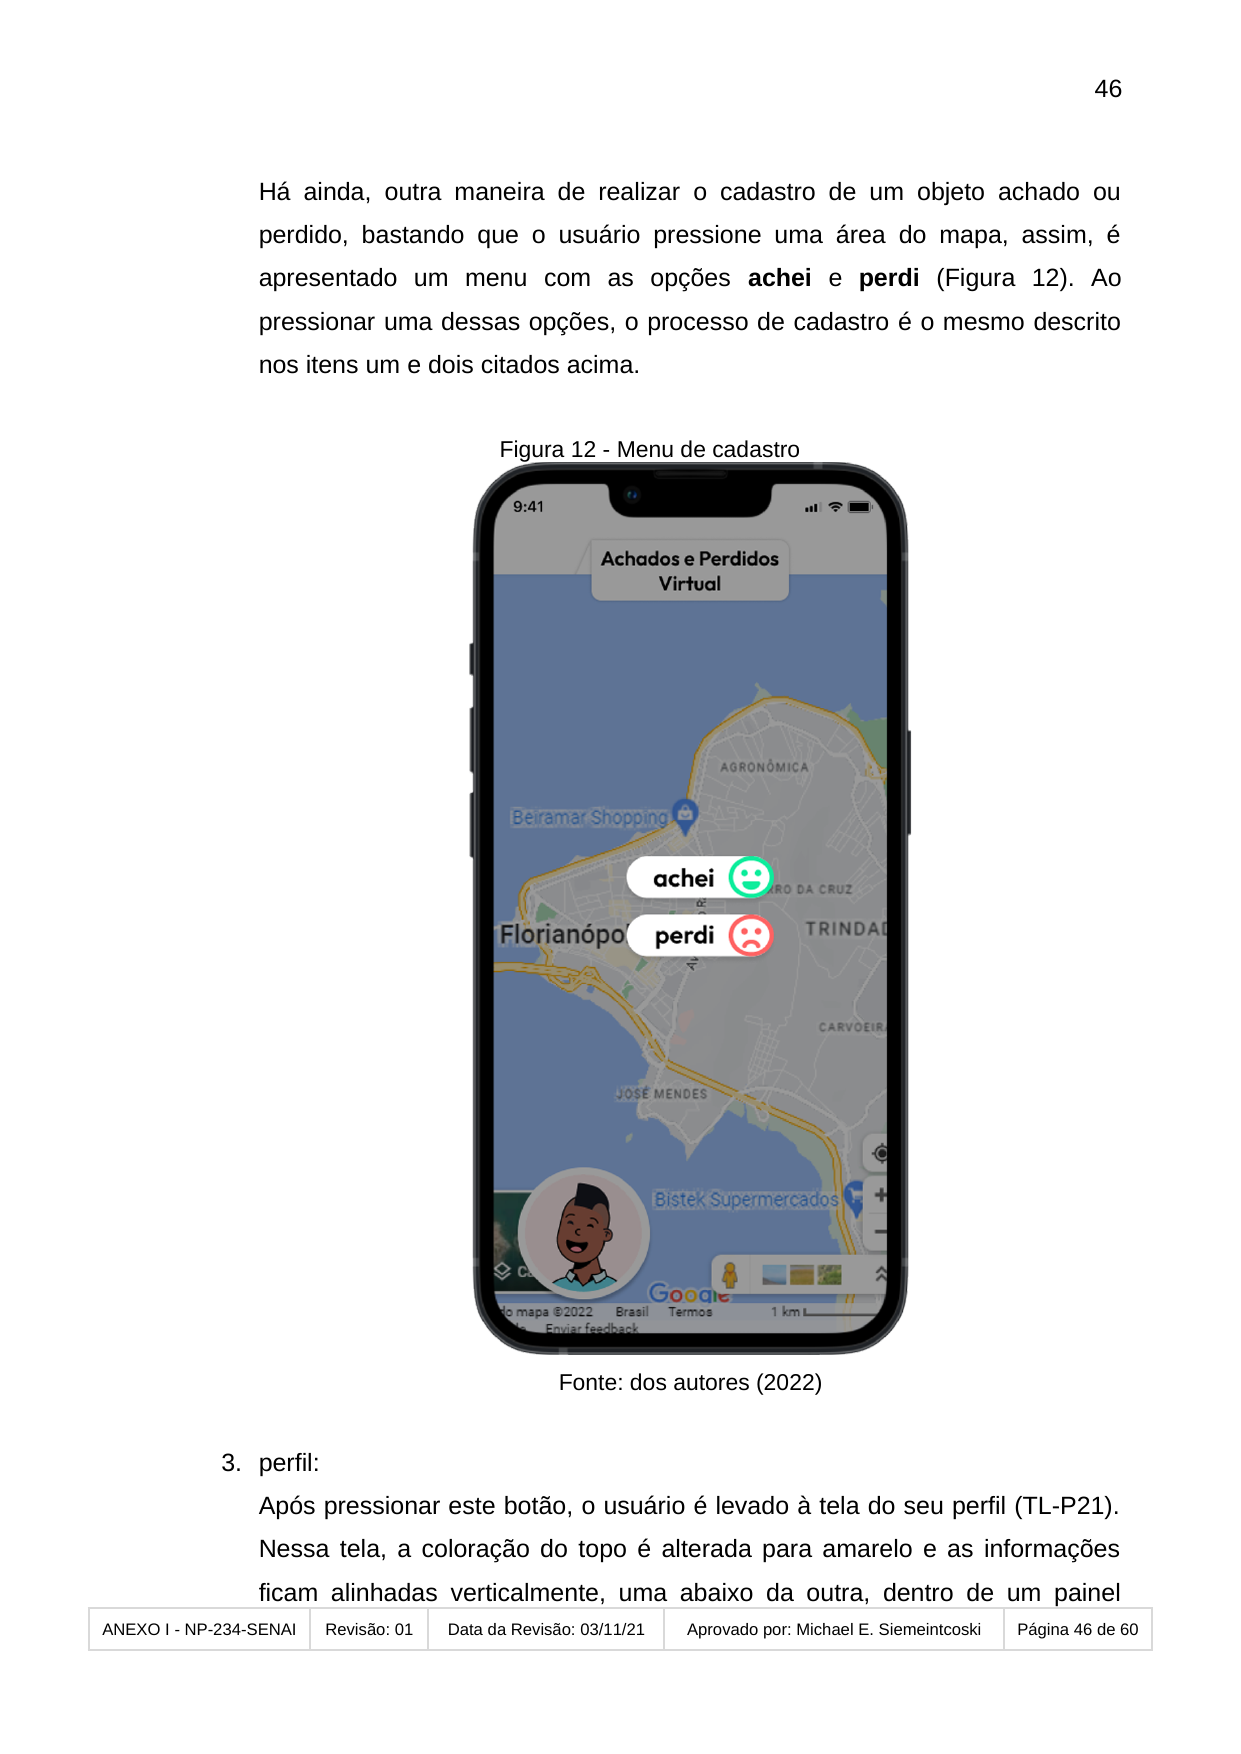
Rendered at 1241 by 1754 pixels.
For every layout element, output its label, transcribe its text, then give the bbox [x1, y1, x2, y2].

list Fonte: dos autores (2022) [258, 1369, 1122, 1396]
list perfil: [221, 1448, 1122, 1477]
picture [469, 462, 912, 1355]
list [258, 1491, 1122, 1606]
list Há ainda, outra maneira de realizar o cadastro de um objeto achado ou perdido, bastando que o usuário pressione uma área do mapa, assim, é apresentado um menu com as opções achei e perdi (Figura 12). Ao pressionar uma dessas opções, o processo de cadastro é o mesmo descrito nos itens um e dois citados acima. [258, 177, 1122, 378]
text Figura 12 - Menu de cadastro [177, 436, 1122, 462]
